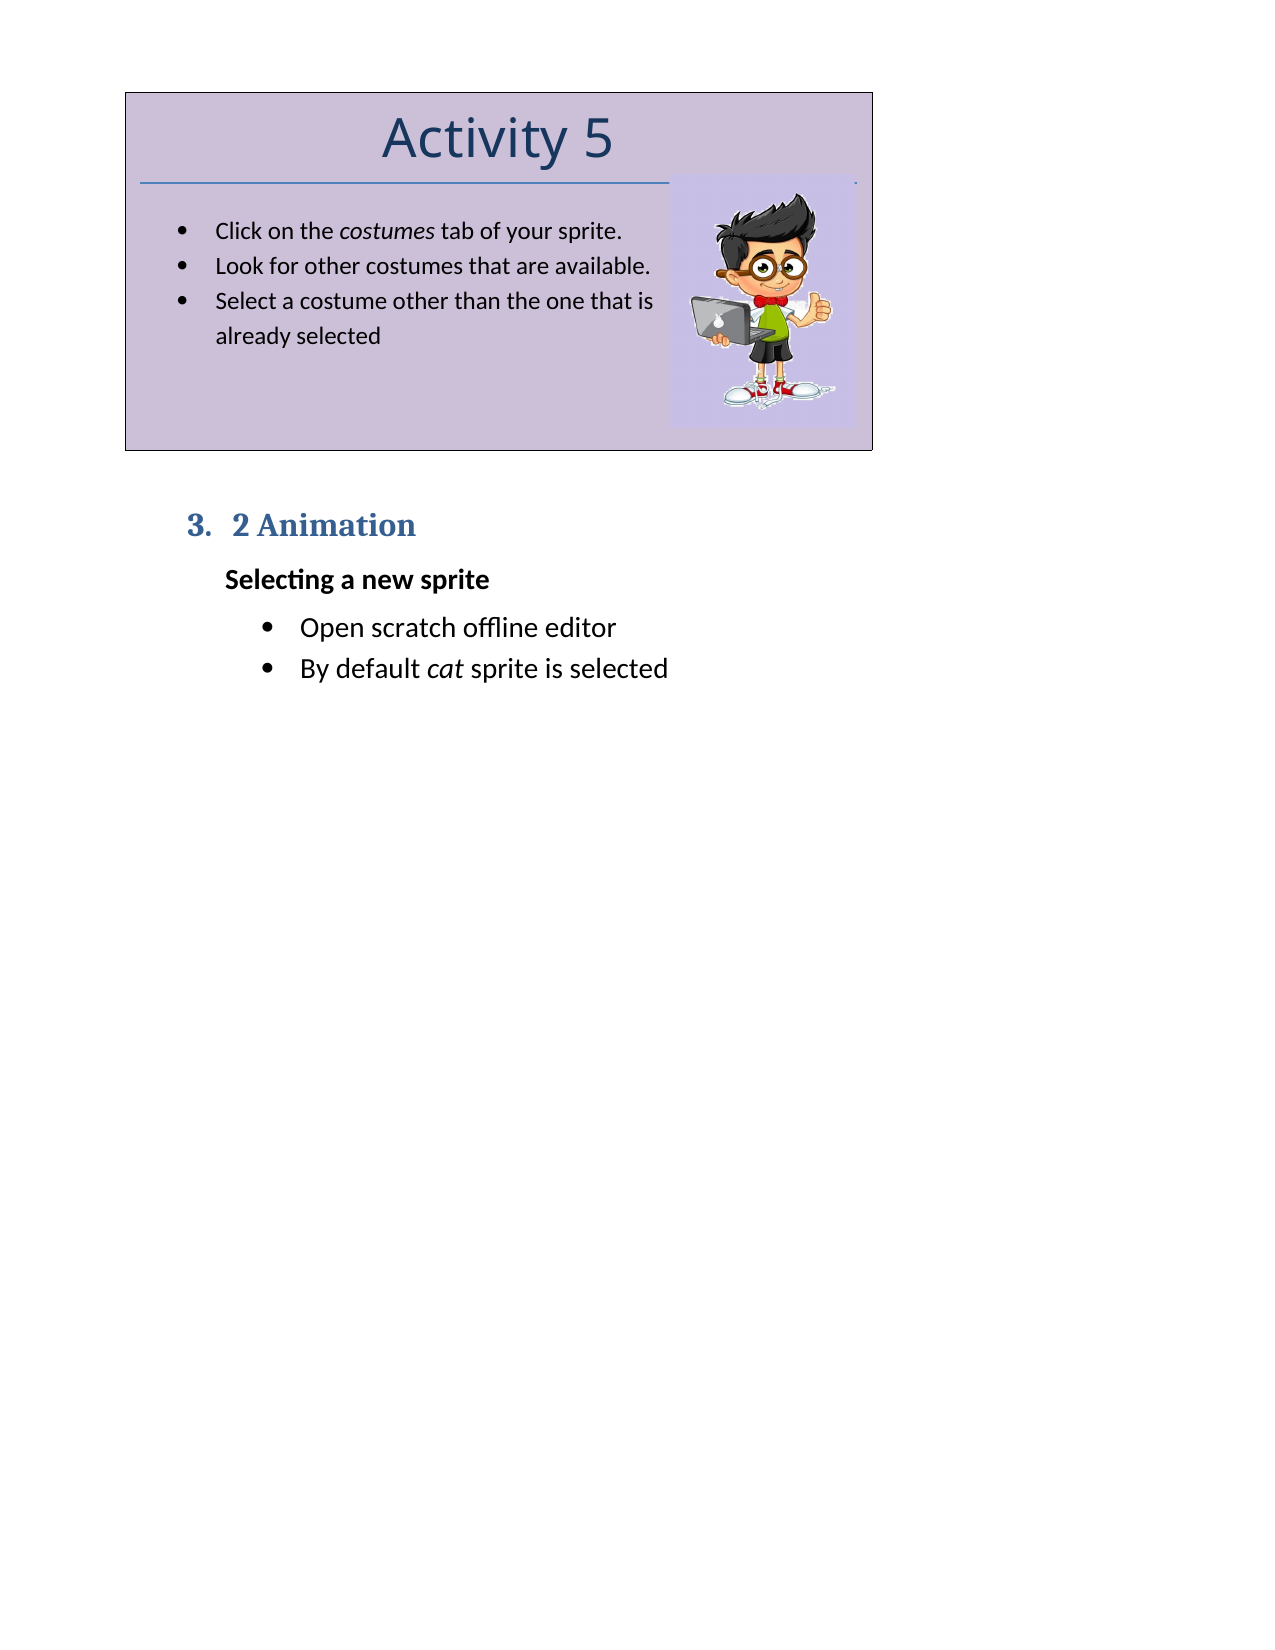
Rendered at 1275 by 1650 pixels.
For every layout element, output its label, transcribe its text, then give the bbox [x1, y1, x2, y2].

subtitle 2 Animation [187, 507, 1125, 545]
picture [669, 174, 855, 428]
text Selecting a new sprite [225, 561, 1125, 597]
list Open scratch offline editor [262, 609, 1125, 645]
list By default cat sprite is selected [262, 650, 1125, 686]
